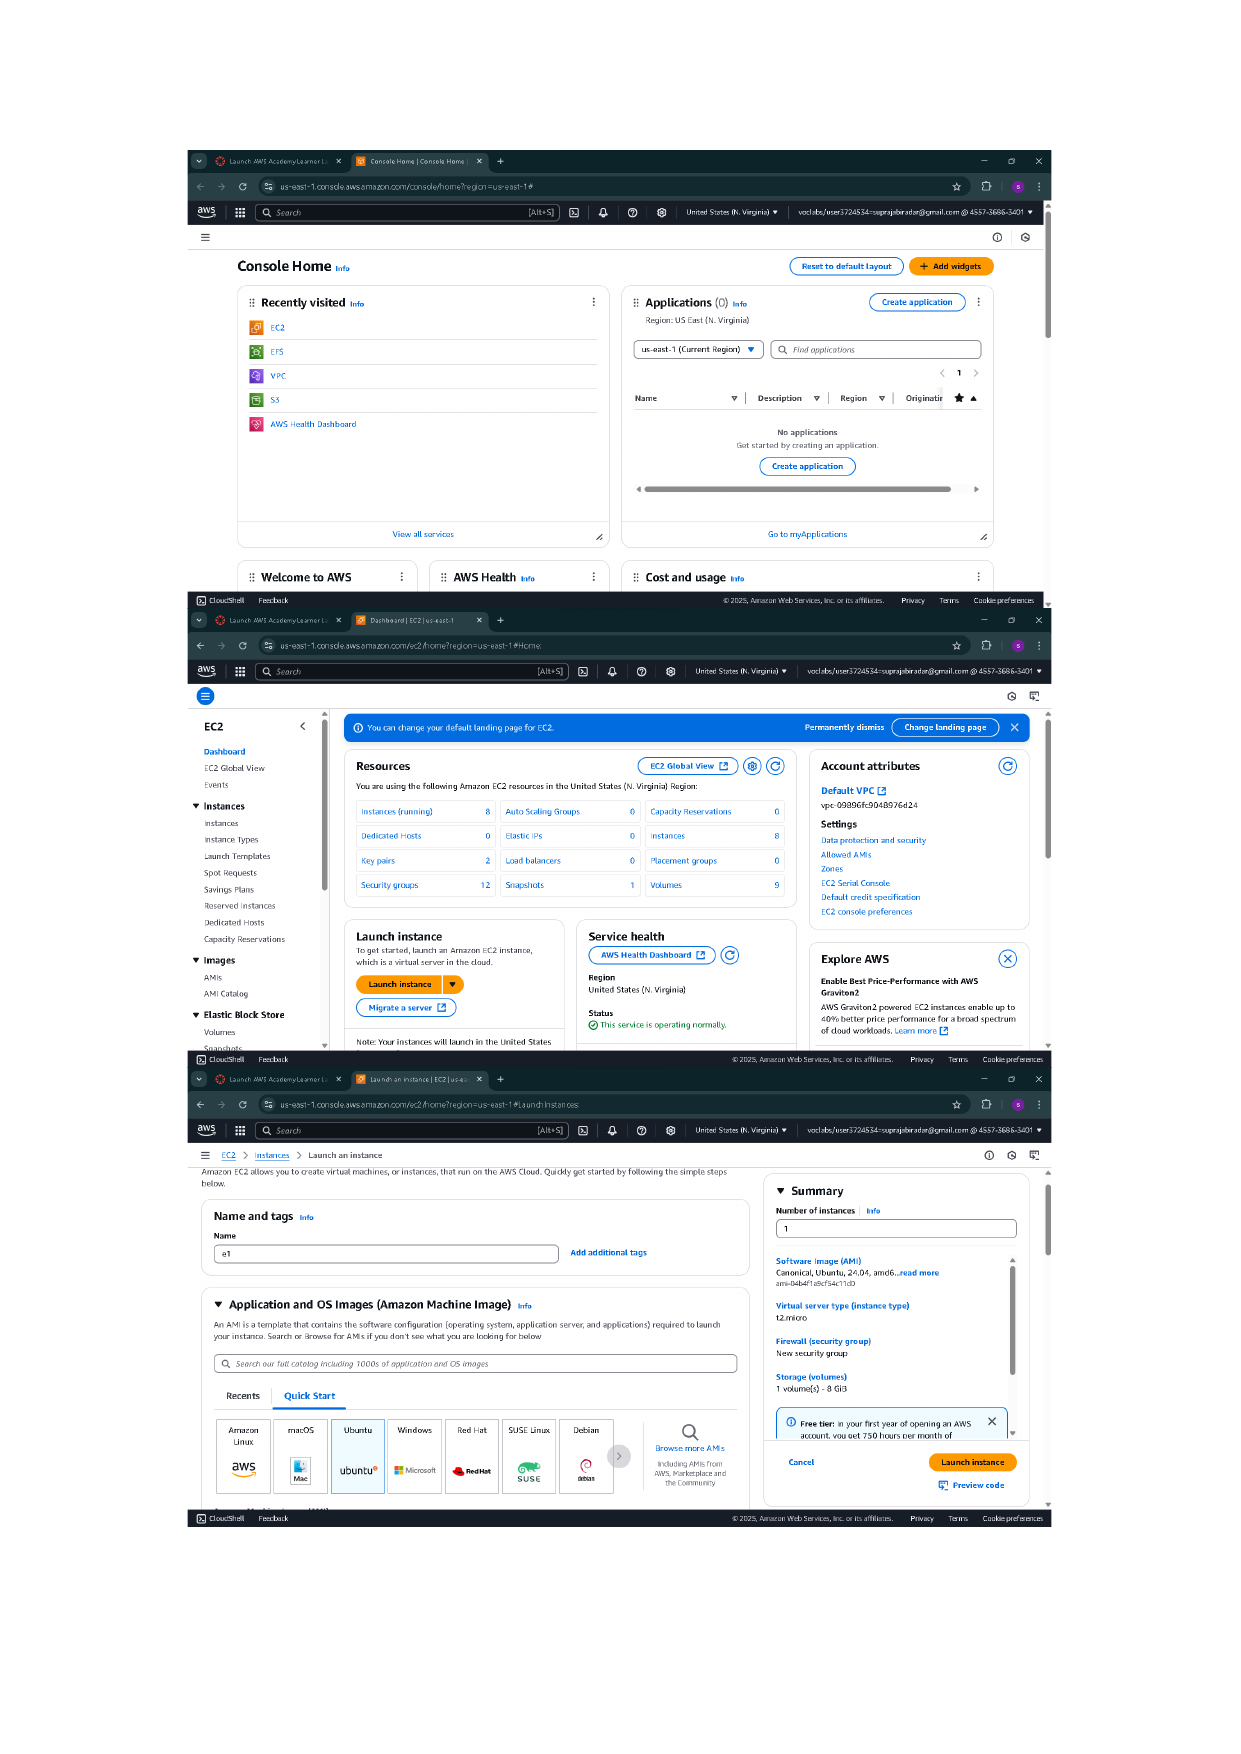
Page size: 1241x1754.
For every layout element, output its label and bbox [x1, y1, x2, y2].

picture [187, 150, 1052, 1527]
